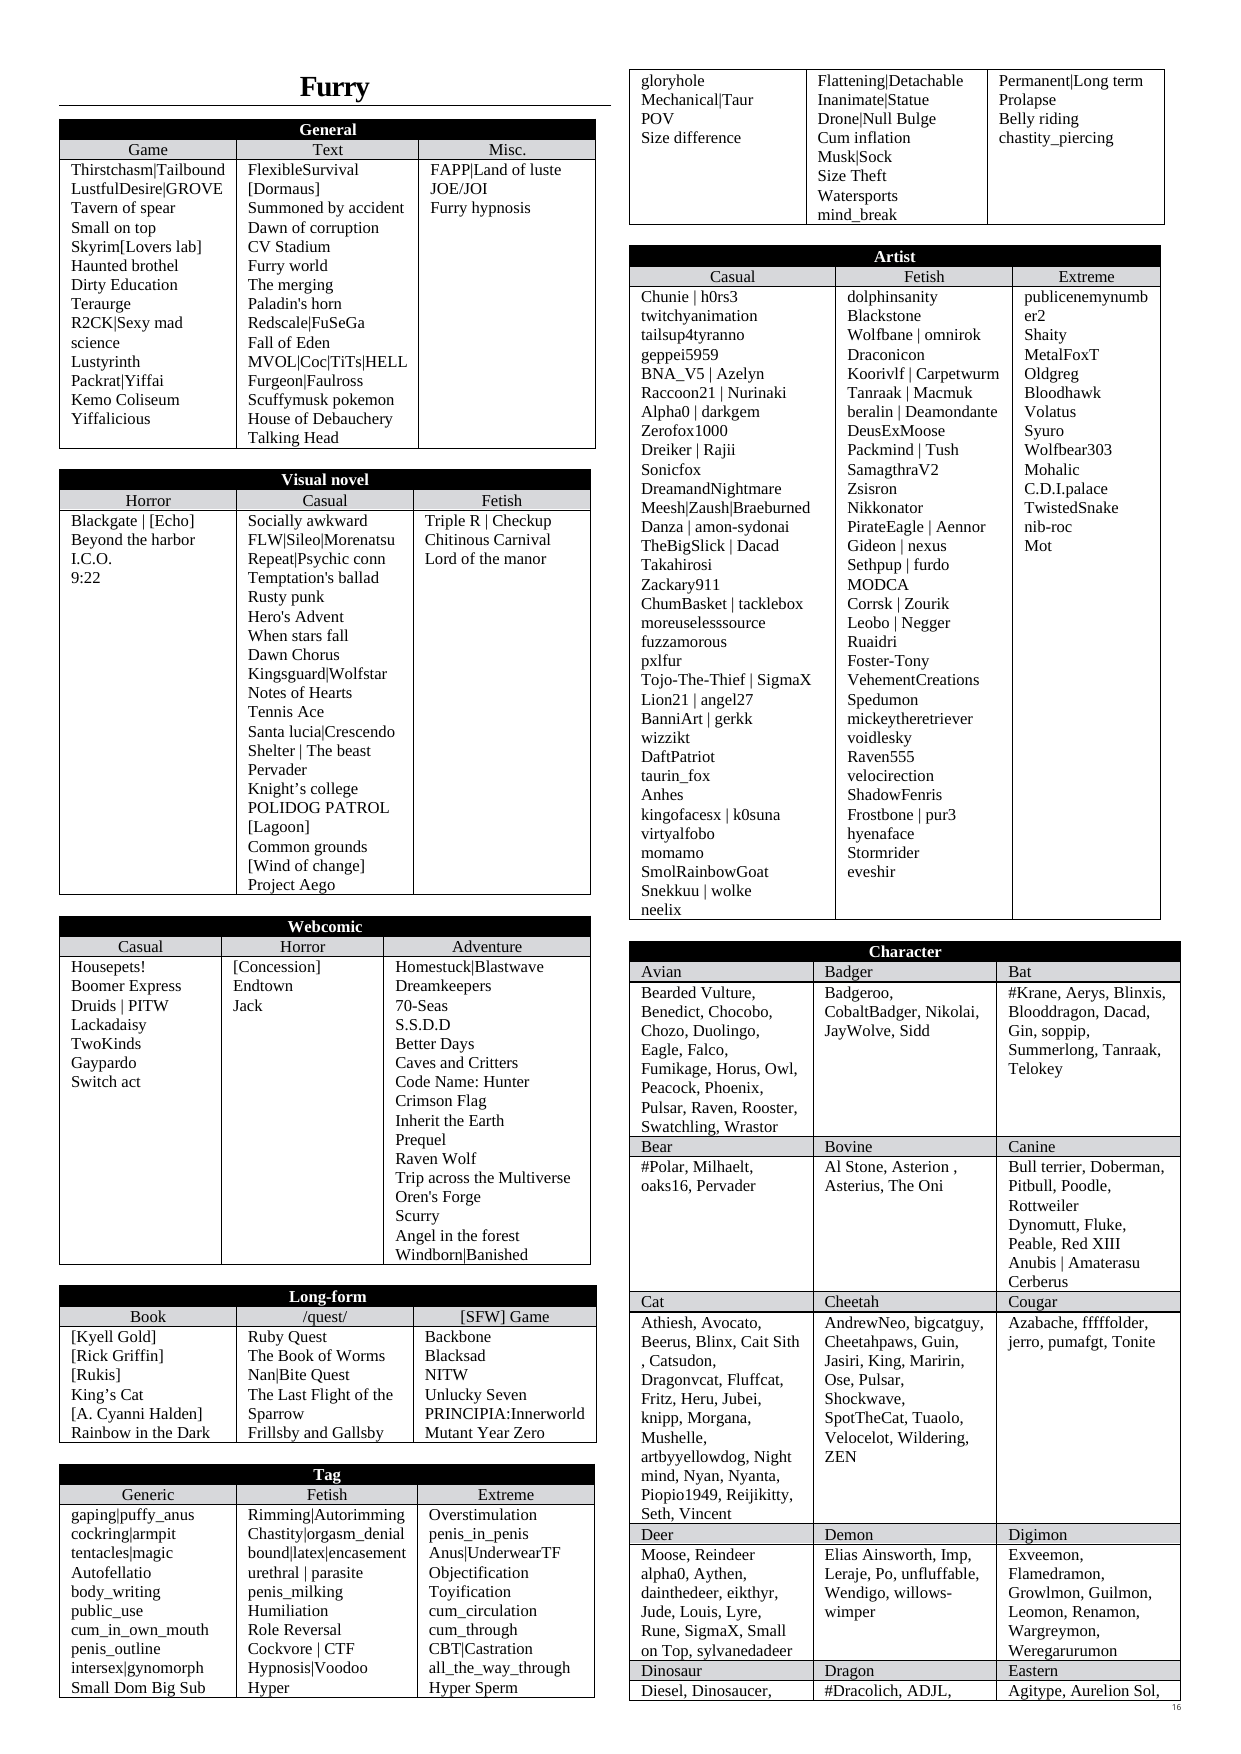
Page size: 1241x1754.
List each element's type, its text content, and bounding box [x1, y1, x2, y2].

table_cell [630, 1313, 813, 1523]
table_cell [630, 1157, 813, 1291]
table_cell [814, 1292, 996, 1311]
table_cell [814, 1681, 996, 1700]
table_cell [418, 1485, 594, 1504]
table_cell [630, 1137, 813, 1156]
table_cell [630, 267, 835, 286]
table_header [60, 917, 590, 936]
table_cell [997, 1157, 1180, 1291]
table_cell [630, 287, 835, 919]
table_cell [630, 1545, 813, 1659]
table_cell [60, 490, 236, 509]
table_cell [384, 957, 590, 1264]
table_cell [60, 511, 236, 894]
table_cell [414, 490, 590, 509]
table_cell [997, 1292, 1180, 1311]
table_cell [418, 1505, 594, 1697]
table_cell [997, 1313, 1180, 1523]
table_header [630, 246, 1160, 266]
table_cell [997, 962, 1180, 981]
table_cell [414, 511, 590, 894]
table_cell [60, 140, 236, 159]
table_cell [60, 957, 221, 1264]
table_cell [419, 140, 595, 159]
subtitle Furry [59, 69, 611, 105]
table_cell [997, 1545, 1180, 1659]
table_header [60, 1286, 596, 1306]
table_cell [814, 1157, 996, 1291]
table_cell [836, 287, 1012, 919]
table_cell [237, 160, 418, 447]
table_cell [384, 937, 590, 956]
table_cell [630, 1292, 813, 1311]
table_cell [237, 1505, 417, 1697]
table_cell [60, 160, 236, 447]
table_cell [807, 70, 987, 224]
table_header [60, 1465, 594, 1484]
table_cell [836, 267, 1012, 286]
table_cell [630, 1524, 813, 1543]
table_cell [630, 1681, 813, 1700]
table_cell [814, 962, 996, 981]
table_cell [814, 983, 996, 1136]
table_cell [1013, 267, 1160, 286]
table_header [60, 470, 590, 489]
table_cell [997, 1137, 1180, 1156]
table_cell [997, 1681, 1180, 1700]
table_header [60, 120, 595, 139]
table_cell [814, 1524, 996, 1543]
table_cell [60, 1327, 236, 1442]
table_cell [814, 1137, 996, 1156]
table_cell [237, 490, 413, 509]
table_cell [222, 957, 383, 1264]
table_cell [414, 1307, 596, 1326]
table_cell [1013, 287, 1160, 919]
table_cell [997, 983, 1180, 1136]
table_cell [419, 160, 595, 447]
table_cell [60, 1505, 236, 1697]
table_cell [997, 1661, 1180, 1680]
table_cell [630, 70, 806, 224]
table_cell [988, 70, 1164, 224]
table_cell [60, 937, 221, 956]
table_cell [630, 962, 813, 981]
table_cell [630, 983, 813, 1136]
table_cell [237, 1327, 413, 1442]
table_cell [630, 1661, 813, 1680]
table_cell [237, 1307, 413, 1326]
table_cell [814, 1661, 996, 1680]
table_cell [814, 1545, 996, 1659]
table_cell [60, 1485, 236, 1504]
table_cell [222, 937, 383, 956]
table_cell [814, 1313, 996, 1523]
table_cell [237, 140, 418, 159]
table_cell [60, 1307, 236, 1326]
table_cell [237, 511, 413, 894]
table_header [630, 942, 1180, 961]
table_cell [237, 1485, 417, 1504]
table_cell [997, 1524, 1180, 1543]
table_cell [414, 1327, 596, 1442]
